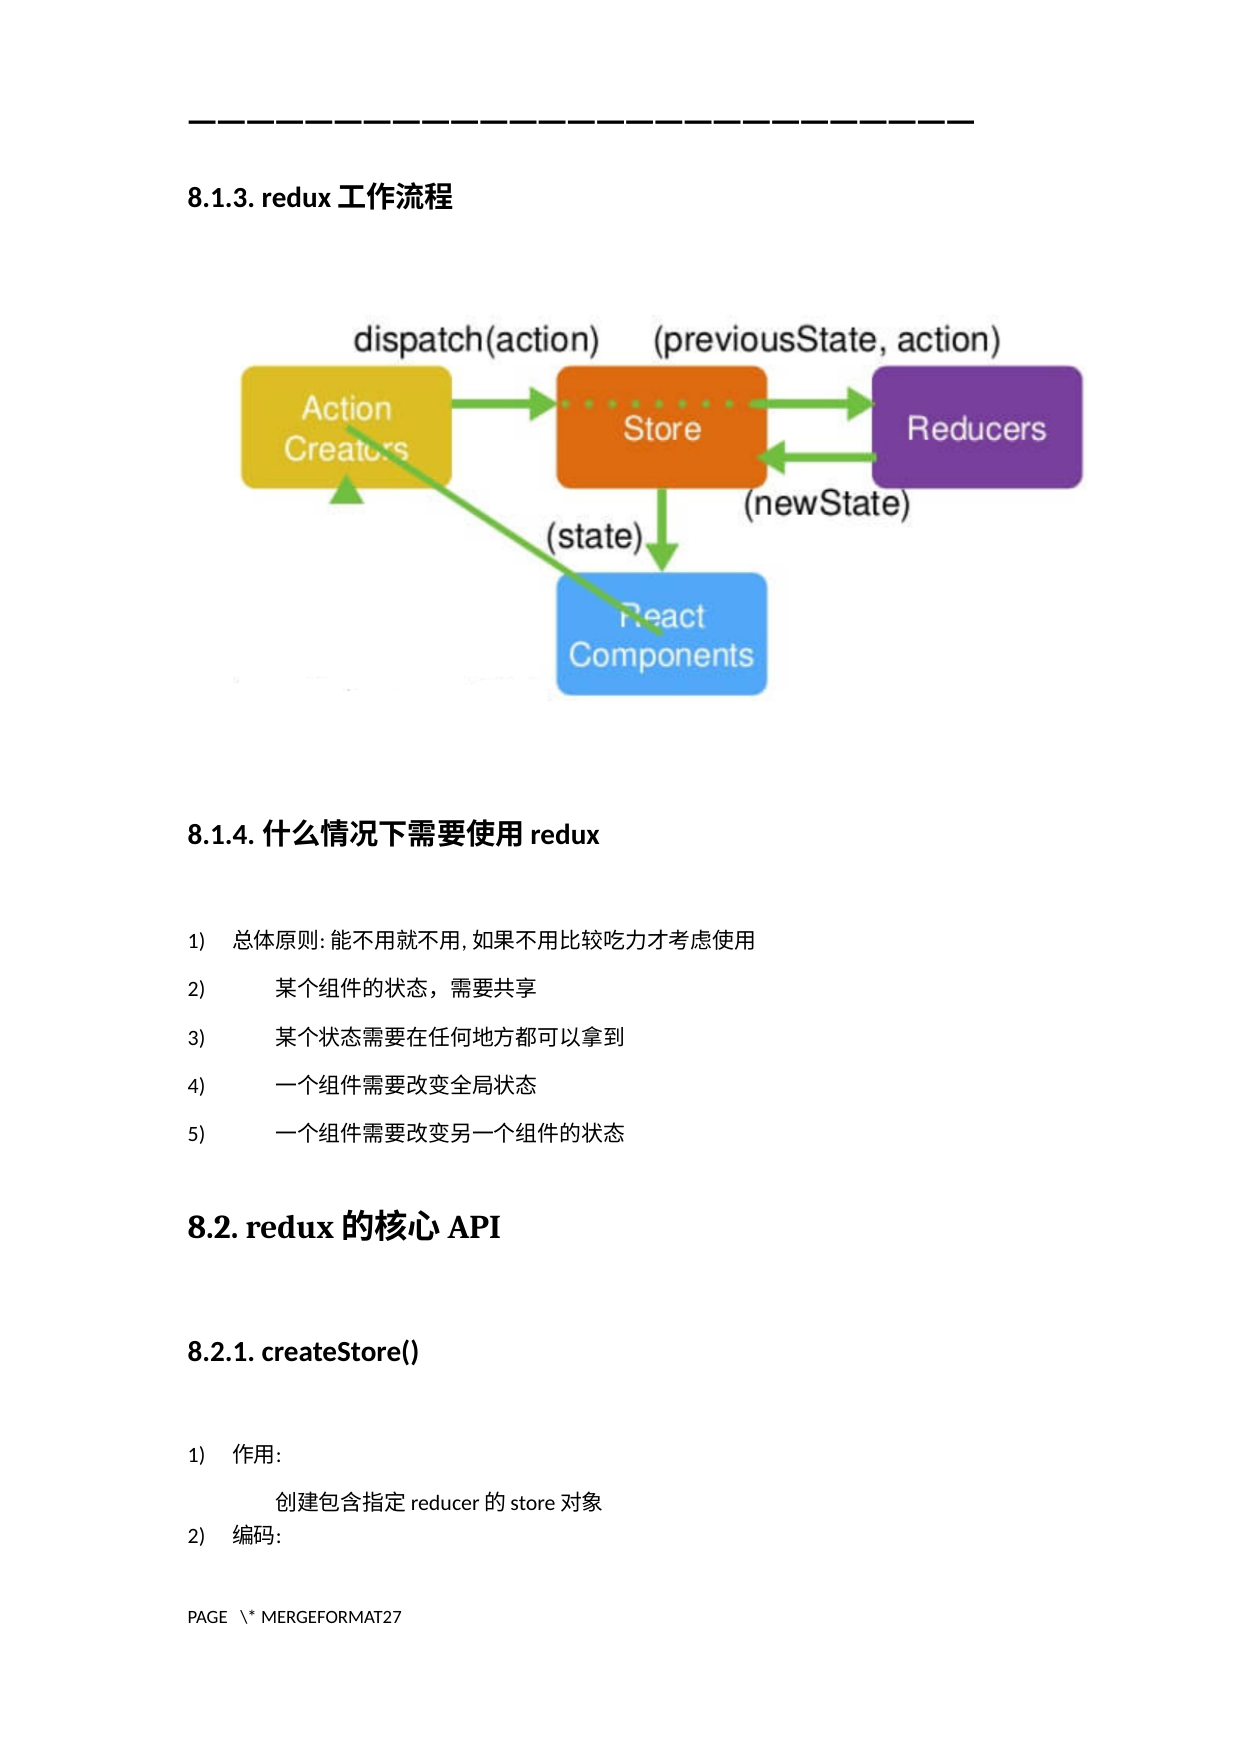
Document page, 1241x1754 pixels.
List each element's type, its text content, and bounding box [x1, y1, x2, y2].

list 某个状态需要在任何地方都可以拿到 [187, 1019, 1053, 1052]
picture [231, 285, 1096, 721]
list 总体原则: 能不用就不用, 如果不用比较吃力才考虑使用 [187, 922, 1053, 955]
subtitle 8.1.4. 什么情况下需要使用redux [187, 799, 1053, 864]
list 编码: [187, 1517, 1053, 1550]
list 作用: [187, 1436, 1053, 1469]
list 一个组件需要改变另一个组件的状态 [187, 1116, 1053, 1148]
text 创建包含指定reducer的store对象 [231, 1485, 1053, 1517]
list 某个组件的状态，需要共享 [187, 971, 1053, 1003]
list 一个组件需要改变全局状态 [187, 1067, 1053, 1100]
subtitle 8.2.1. createStore() [187, 1318, 1053, 1383]
subtitle 8.1.3. redux工作流程 [187, 162, 1053, 227]
subtitle 8.2. redux的核心API [187, 1191, 1053, 1256]
